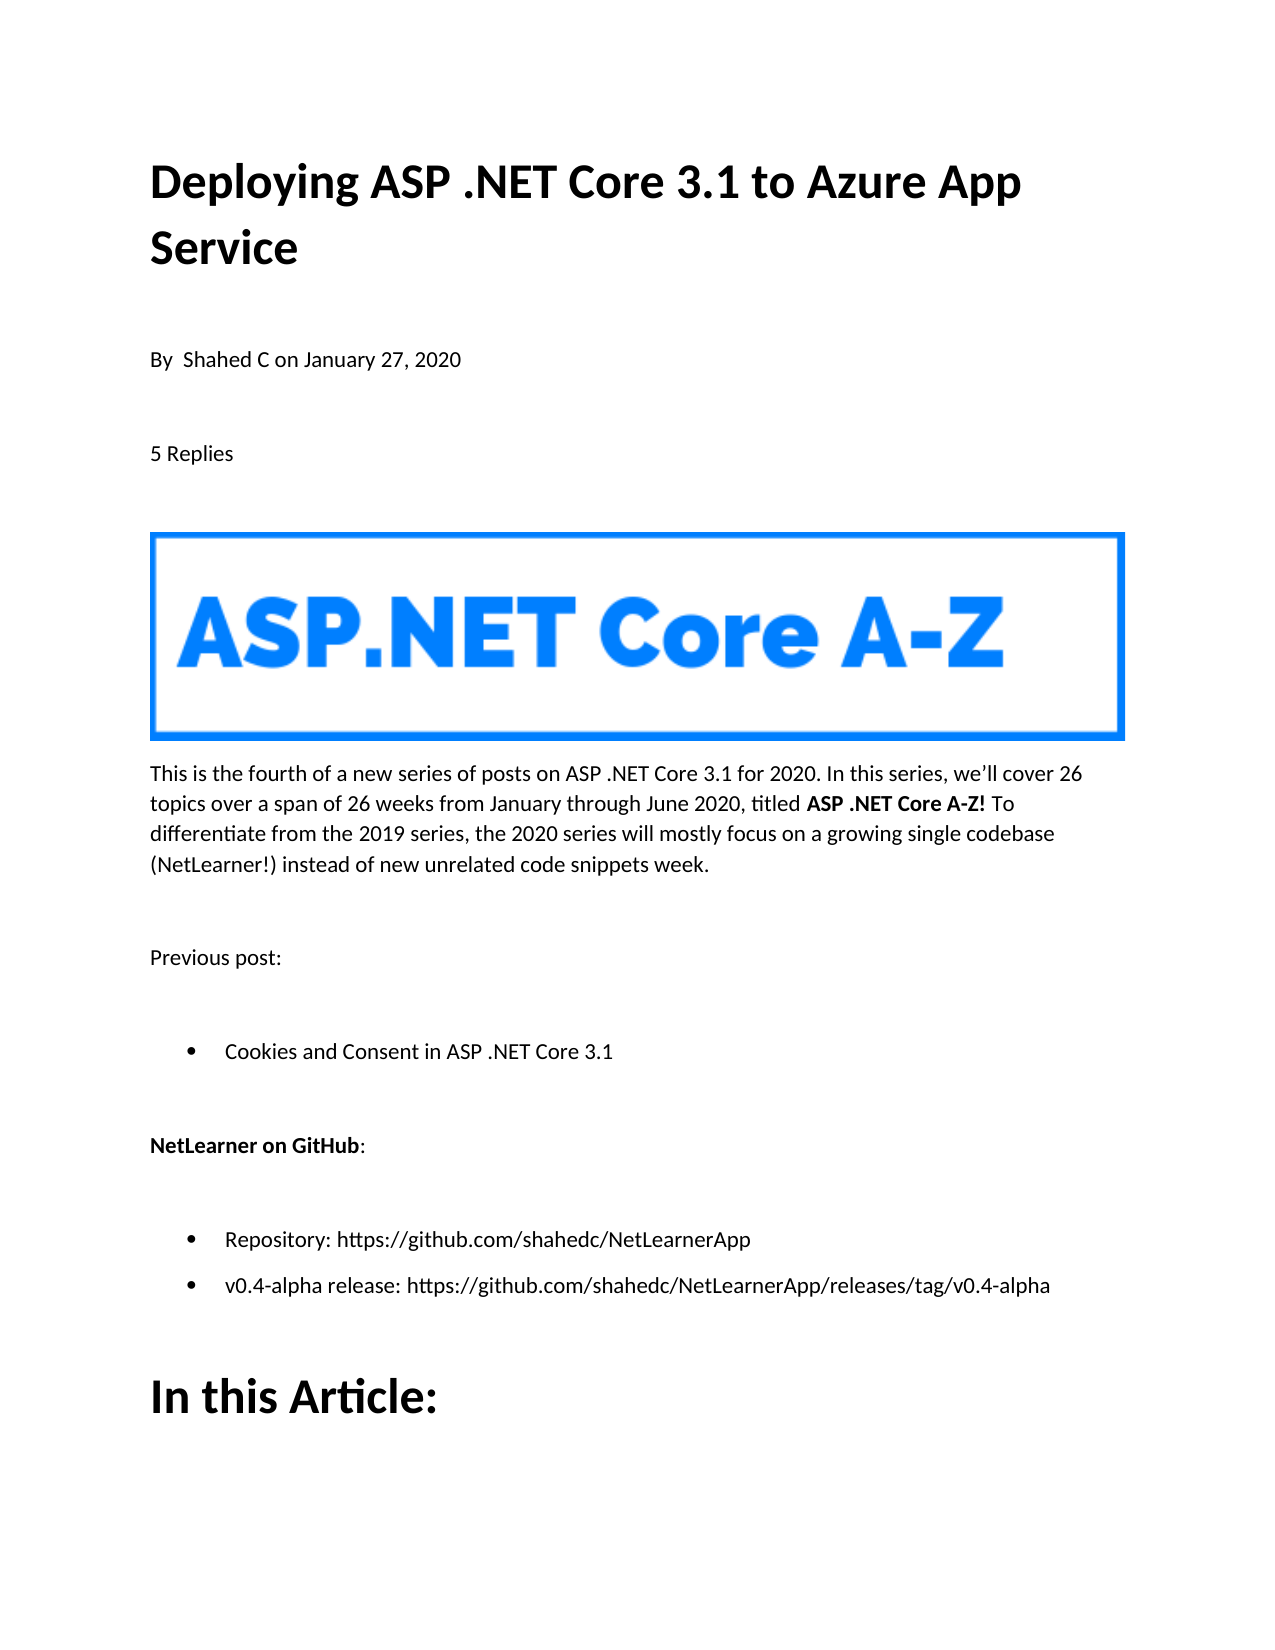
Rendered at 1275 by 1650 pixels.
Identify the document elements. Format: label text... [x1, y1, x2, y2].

text Previous post: [150, 943, 1125, 972]
text 5 Replies [150, 439, 1125, 467]
list Cookies and Consent in ASP .NET Core 3.1 [187, 1037, 1125, 1065]
text NetLearner on GitHub: [150, 1131, 1125, 1159]
text This is the fourth of a new series of posts on ASP .NET Core 3.1 for 2020. In this series, we’ll cover 26 topics over a span of 26 weeks from January through June 2020, titled ASP .NET Core A-Z! To differentiate from the 2019 series, the 2020 series will mostly focus on a growing single codebase (NetLearner!) instead of new unrelated code snippets week. [150, 759, 1125, 878]
text Deploying ASP .NET Core 3.1 to Azure App Service [150, 150, 1125, 277]
list v0.4-alpha release: https://github.com/shahedc/NetLearnerApp/releases/tag/v0.4-alpha [187, 1272, 1125, 1300]
text By Shahed C on January 27, 2020 [150, 345, 1125, 373]
list Repository: https://github.com/shahedc/NetLearnerApp [187, 1225, 1125, 1253]
text In this Article: [150, 1365, 1125, 1426]
picture [150, 532, 1125, 741]
